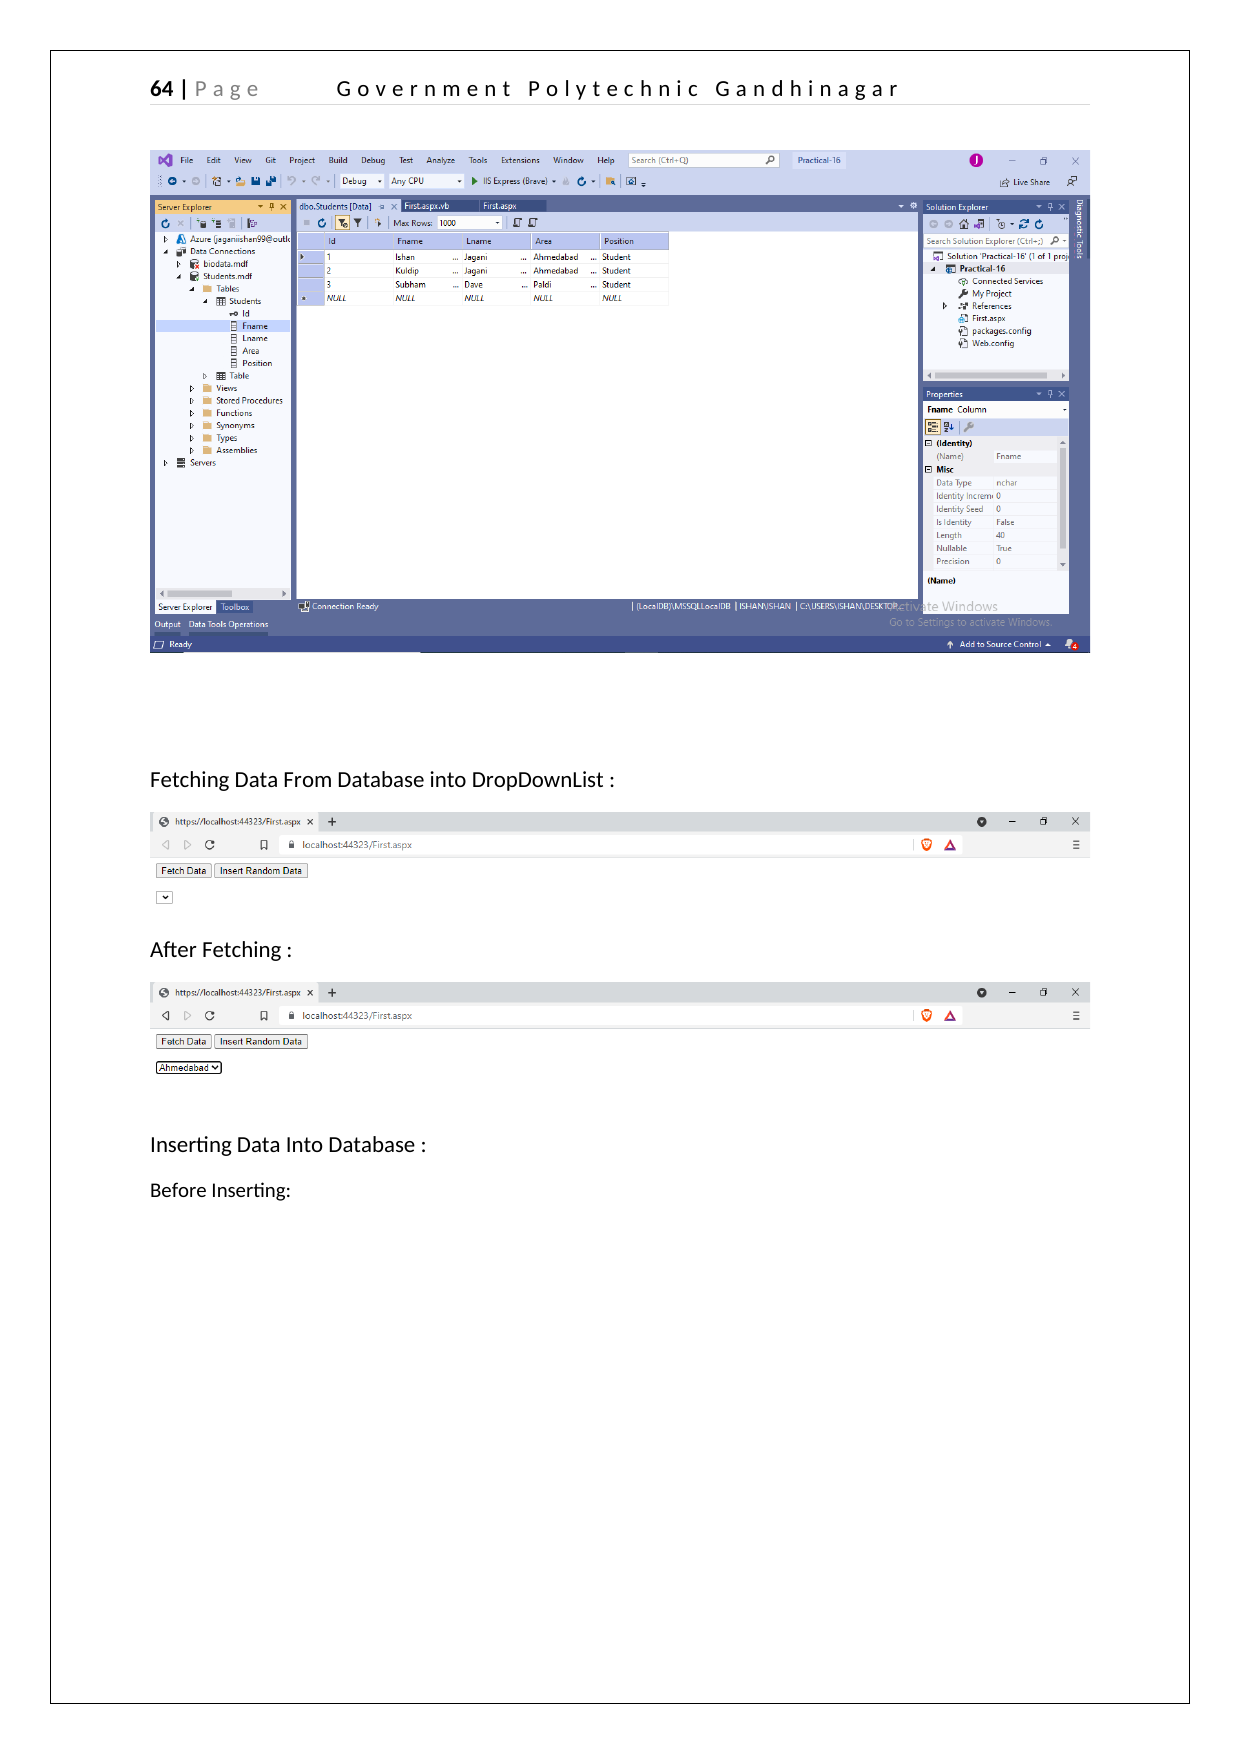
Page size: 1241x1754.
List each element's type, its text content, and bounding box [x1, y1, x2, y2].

text Before Inserting: [150, 1177, 1090, 1203]
picture [150, 982, 1091, 1112]
text Fetching Data From Database into DropDownList : [150, 765, 1090, 793]
picture [150, 812, 1091, 917]
text After Fetching : [150, 935, 1090, 963]
picture [150, 150, 1091, 653]
text Inserting Data Into Database : [150, 1131, 1090, 1158]
